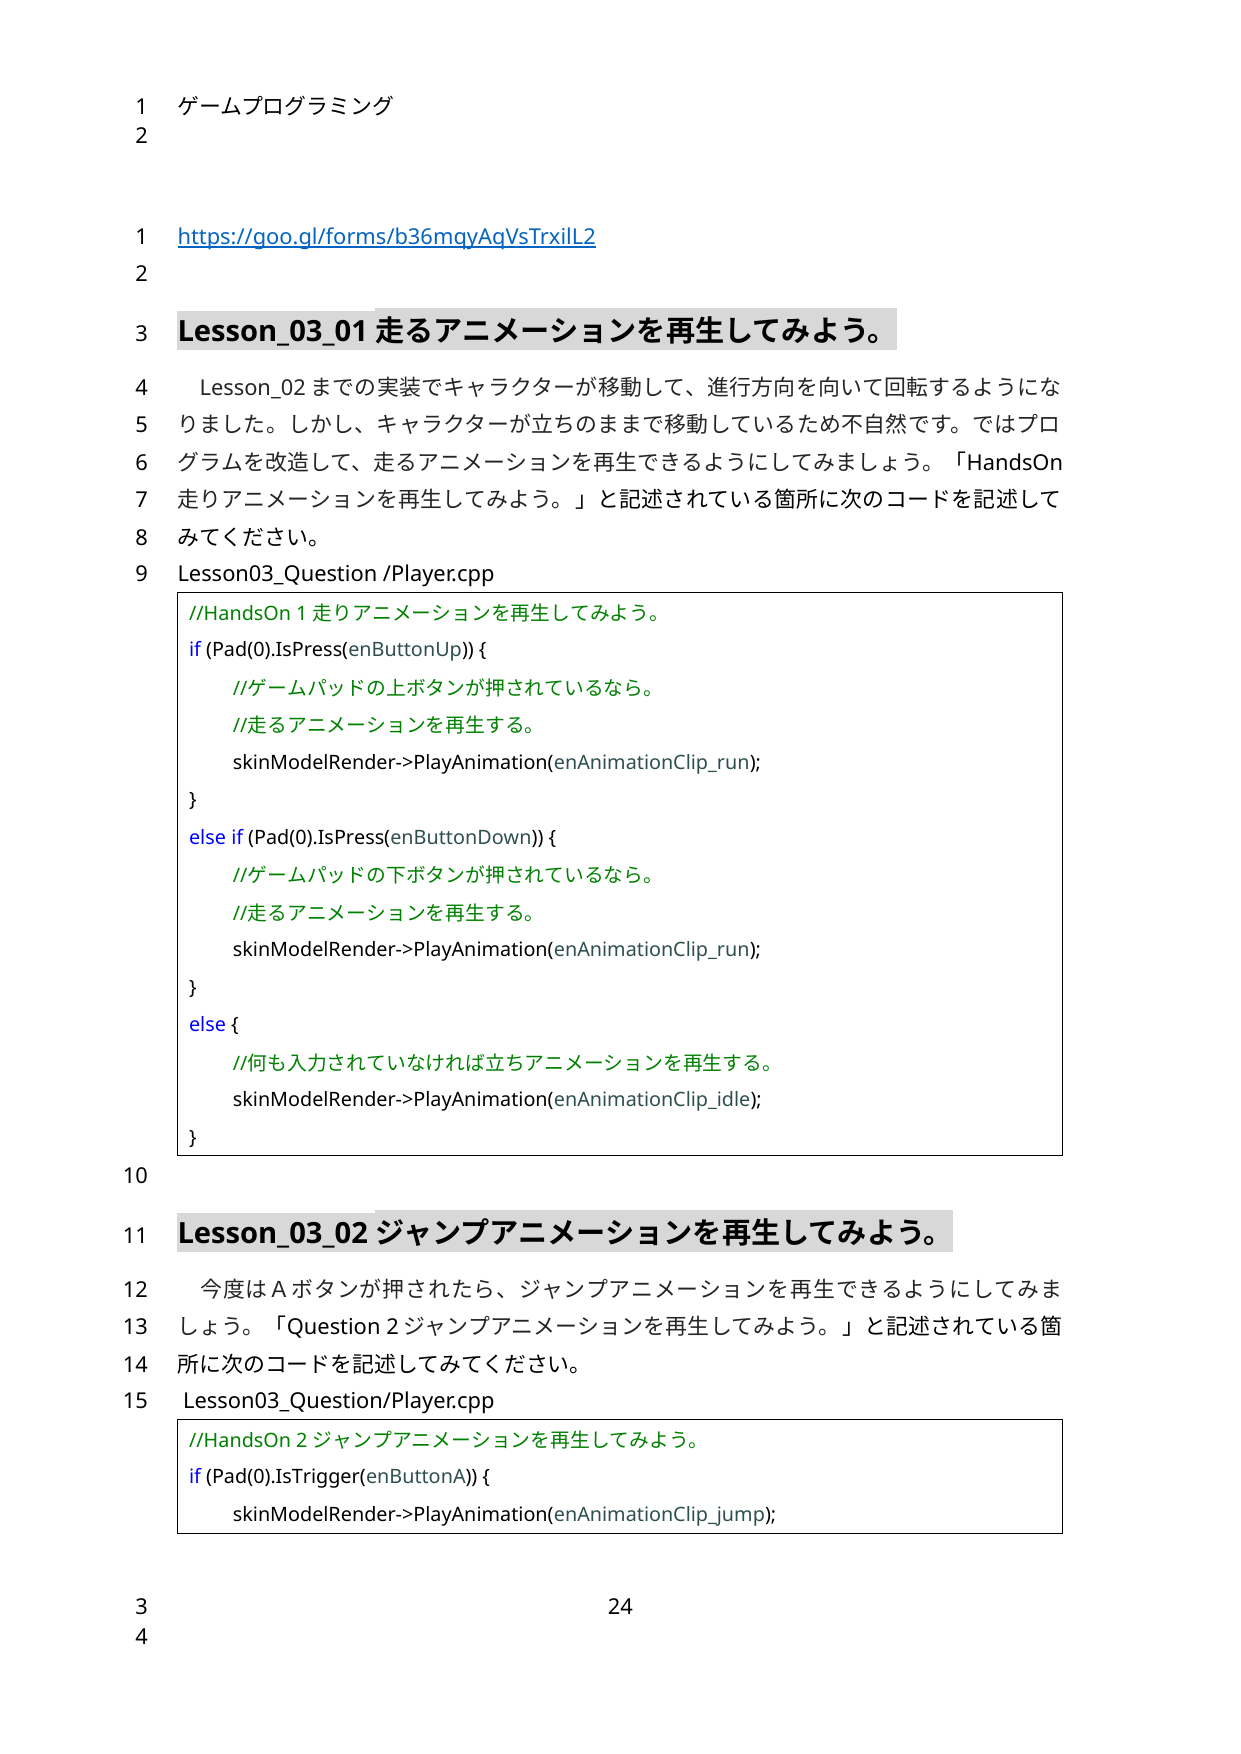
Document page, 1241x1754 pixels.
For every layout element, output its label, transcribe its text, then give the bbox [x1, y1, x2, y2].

subtitle Lesson_03_01 走るアニメーションを再生してみよう。 [177, 292, 1063, 367]
table_header //HandsOn 1 走りアニメーションを再生してみよう。 if (Pad(0).IsPress(enButtonUp)) { //ゲームパッドの上ボタンが押されているなら。 //走るアニメーションを再生する。 skinModelRender->PlayAnimation(enAnimationClip_run); } else if (Pad(0).IsPress(enButtonDown)) { //ゲームパッドの下ボタンが押されているなら。 //走るアニメーションを再生する。 skinModelRender->PlayAnimation(enAnimationClip_run); } else { //何も入力されていなければ立ちアニメーションを再生する。 skinModelRender->PlayAnimation(enAnimationClip_idle); } [178, 593, 1062, 1155]
text Lesson03_Question/Player.cpp [177, 1381, 1063, 1419]
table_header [178, 1420, 1062, 1532]
text Lesson03_Question /Player.cpp [177, 554, 1063, 592]
subtitle Lesson_03_02 ジャンプアニメーションを再生してみよう。 [177, 1194, 1063, 1269]
text https://goo.gl/forms/b36mqyAqVsTrxilL2 [177, 217, 1063, 254]
text Lesson_02までの実装でキャラクターが移動して、進行方向を向いて回転するようになりました。しかし、キャラクターが立ちのままで移動しているため不自然です。ではプログラムを改造して、走るアニメーションを再生できるようにしてみましょう。「HandsOn走りアニメーションを再生してみよう。」と記述されている箇所に次のコードを記述してみてください。 [177, 367, 1063, 554]
text 今度はＡボタンが押されたら、ジャンプアニメーションを再生できるようにしてみましょう。「Question 2ジャンプアニメーションを再生してみよう。」と記述されている箇所に次のコードを記述してみてください。 [177, 1269, 1063, 1381]
